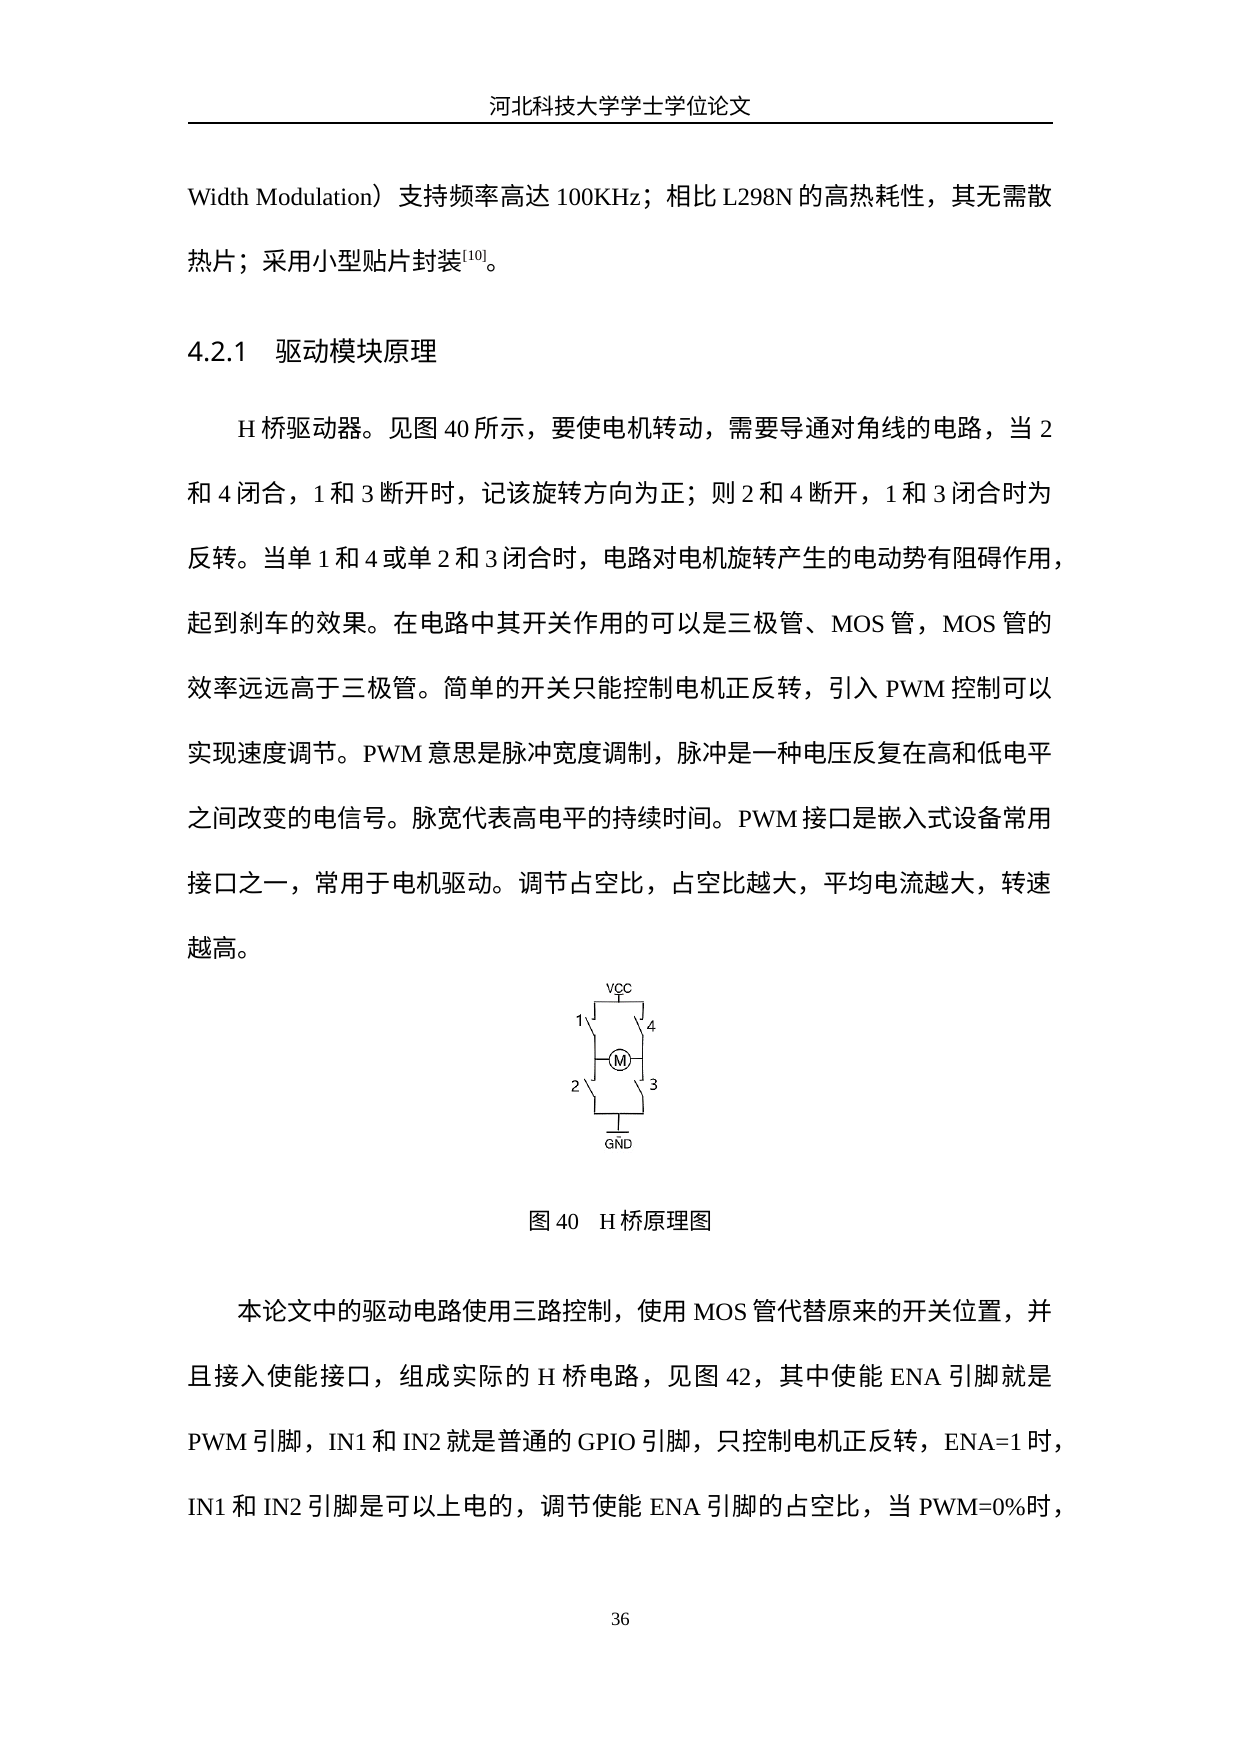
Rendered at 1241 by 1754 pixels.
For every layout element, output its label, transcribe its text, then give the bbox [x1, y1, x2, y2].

text 驱动模块原理 [187, 317, 1053, 382]
picture [545, 979, 695, 1157]
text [187, 1277, 1053, 1537]
text H桥驱动器。见图40所示，要使电机转动，需要导通对角线的电路，当2和4闭合，1和3断开时，记该旋转方向为正；则2和4断开，1和3闭合时为反转。当单1和4或单2和3闭合时，电路对电机旋转产生的电动势有阻碍作用，起到刹车的效果。在电路中其开关作用的可以是三极管、MOS管，MOS管的效率远远高于三极管。简单的开关只能控制电机正反转，引入PWM控制可以实现速度调节。PWM意思是脉冲宽度调制，脉冲是一种电压反复在高和低电平之间改变的电信号。脉宽代表高电平的持续时间。PWM接口是嵌入式设备常用接口之一，常用于电机驱动。调节占空比，占空比越大，平均电流越大，转速越高。 [187, 394, 1053, 979]
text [187, 162, 1053, 292]
text 图40 H桥原理图 [187, 1187, 1053, 1252]
